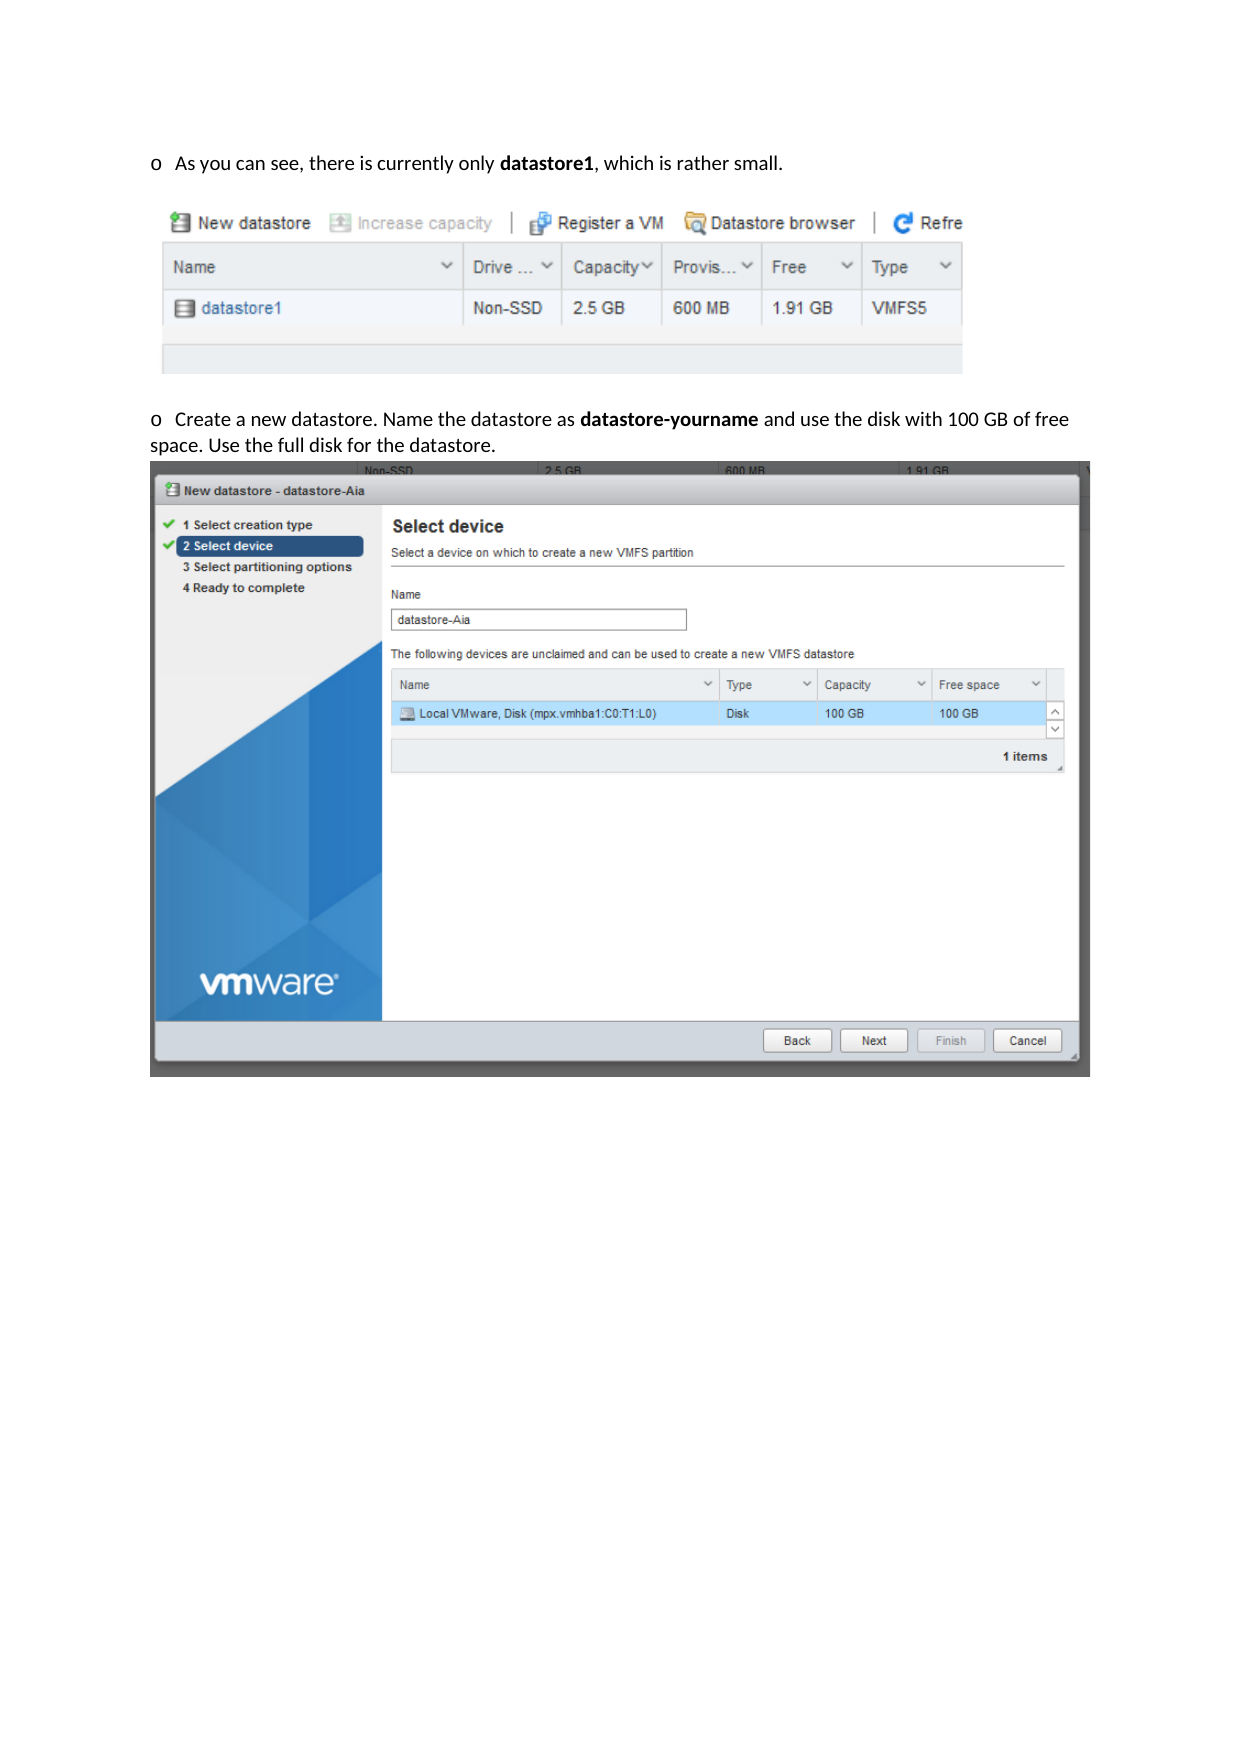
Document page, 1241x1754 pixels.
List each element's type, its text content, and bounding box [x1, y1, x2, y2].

text o As you can see, there is currently only datastore1, which is rather small. [150, 150, 1090, 176]
picture [150, 461, 1091, 1077]
picture [150, 180, 963, 374]
text o Create a new datastore. Name the datastore as datastore-yourname and use the disk with 100 GB of free space. Use the full disk for the datastore. [150, 406, 1090, 458]
